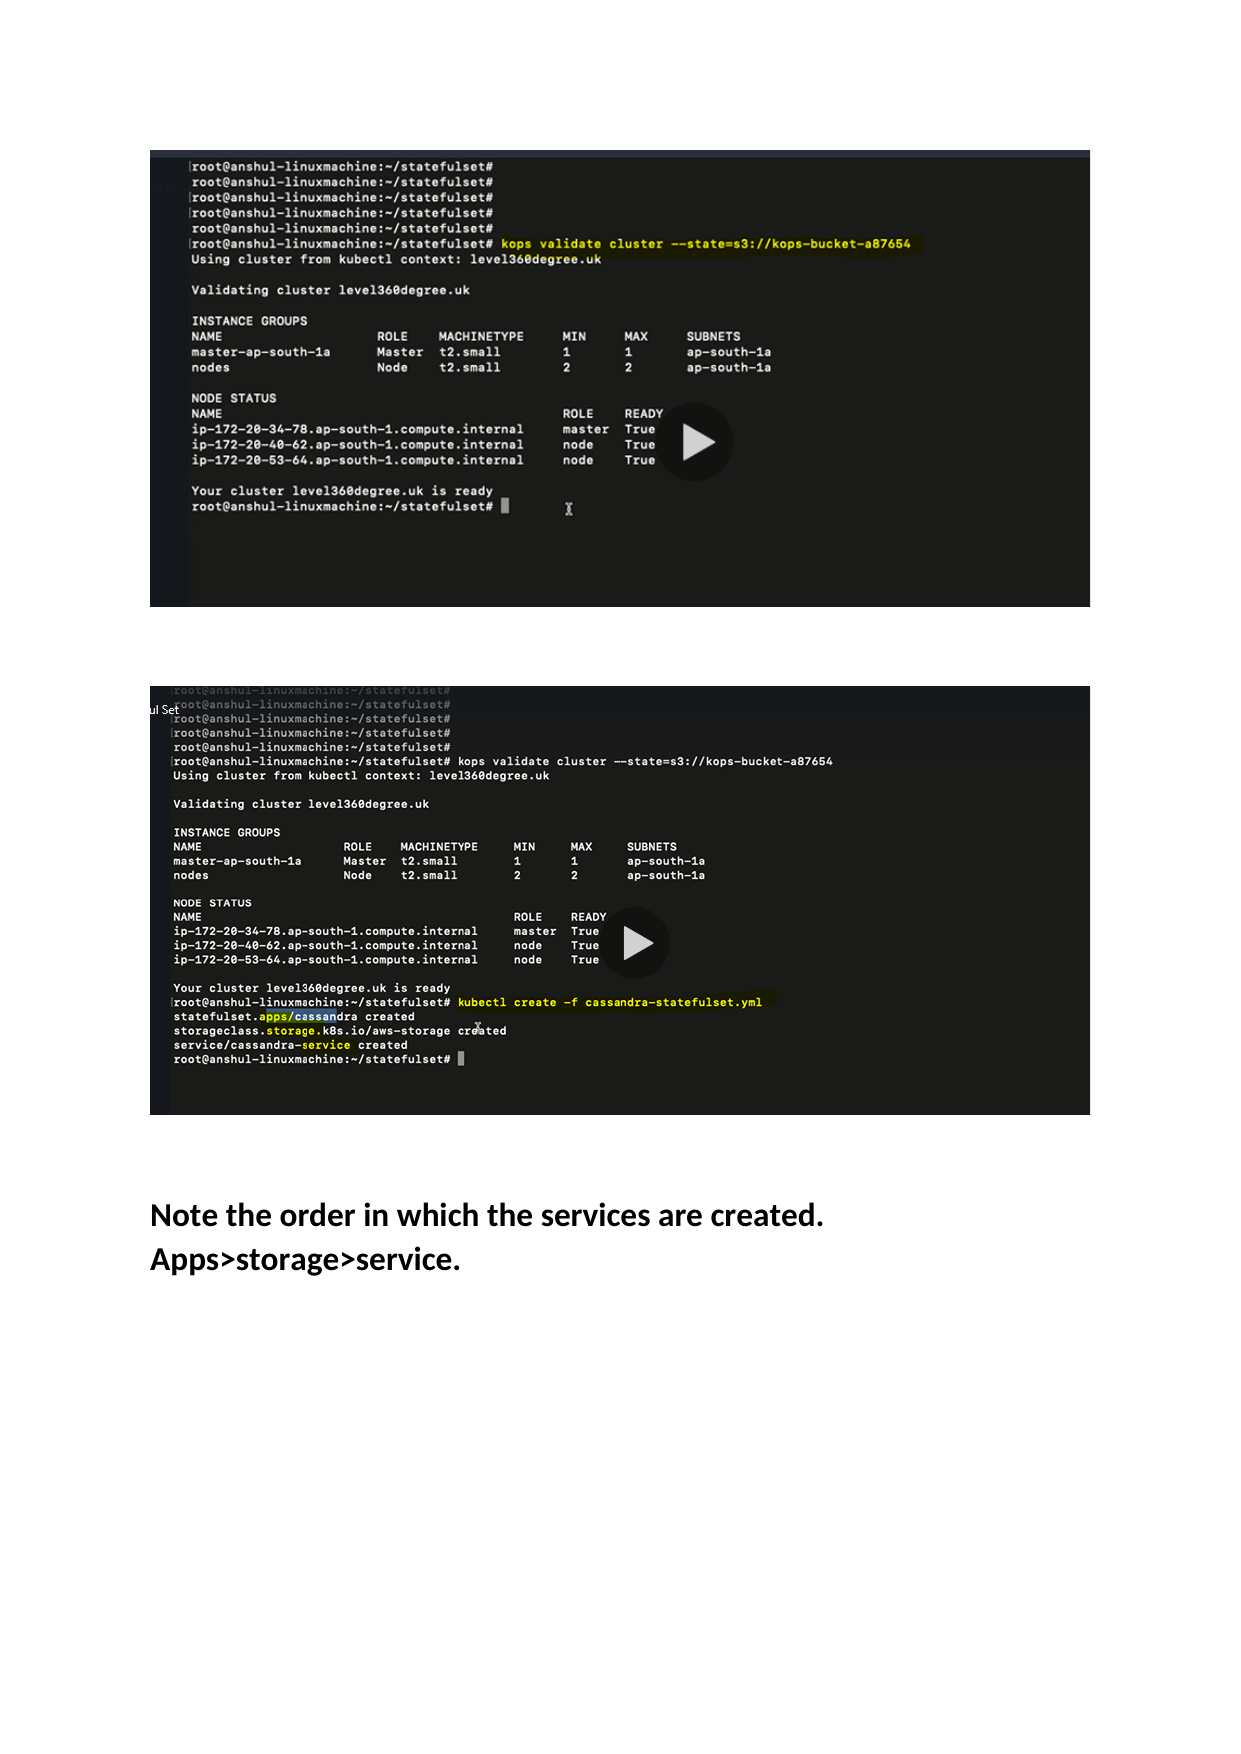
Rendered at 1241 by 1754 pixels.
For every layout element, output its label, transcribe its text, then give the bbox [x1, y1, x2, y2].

text Note the order in which the services are created. Apps>storage>service. [150, 1194, 1090, 1279]
picture [150, 150, 1091, 607]
picture [150, 686, 1091, 1115]
